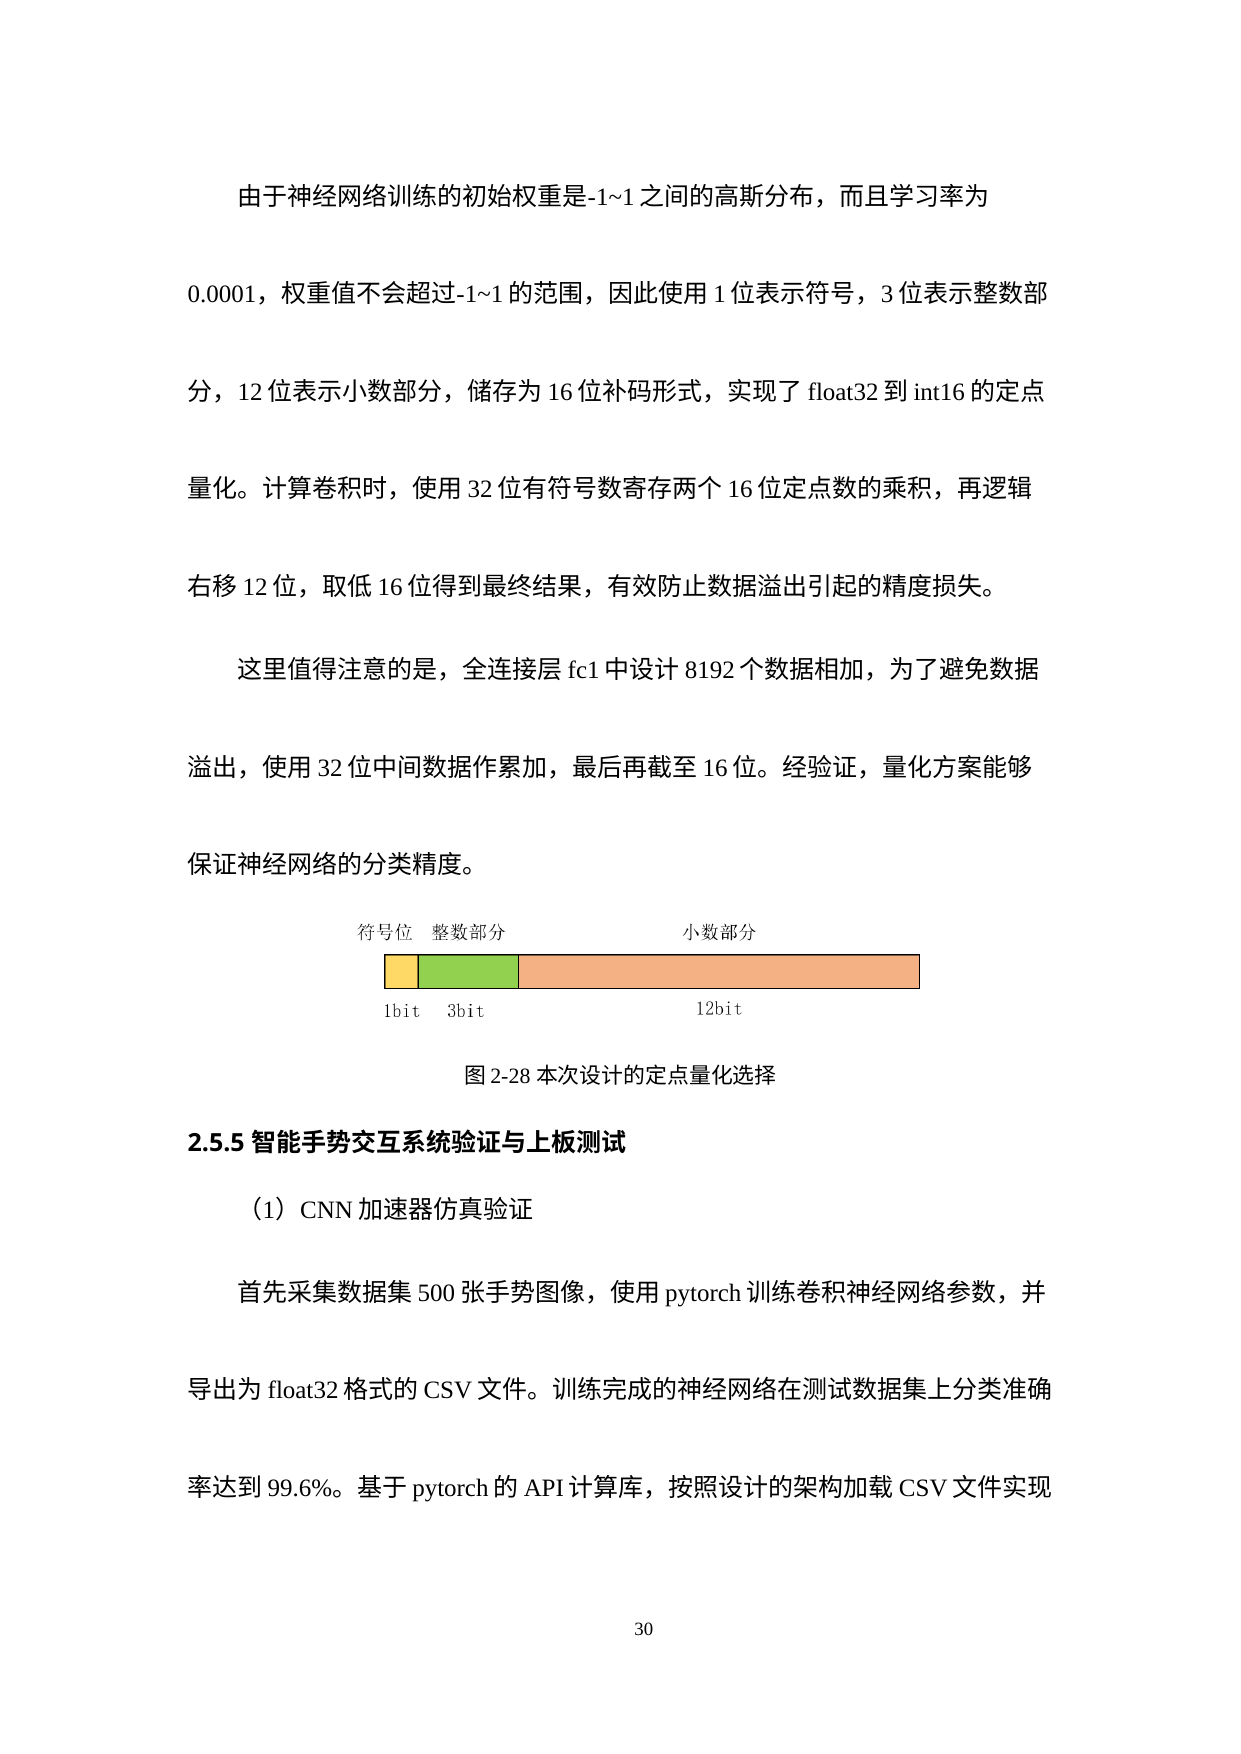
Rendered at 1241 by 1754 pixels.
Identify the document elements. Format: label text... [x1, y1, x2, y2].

text 这里值得注意的是，全连接层fc1中设计8192个数据相加，为了避免数据溢出，使用32位中间数据作累加，最后再截至16位。经验证，量化方案能够保证神经网络的分类精度。 [187, 635, 1053, 895]
picture [320, 913, 920, 1032]
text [187, 1258, 1053, 1518]
text 图2-28 本次设计的定点量化选择 [187, 1058, 1053, 1090]
text 由于神经网络训练的初始权重是-1~1之间的高斯分布，而且学习率为0.0001，权重值不会超过-1~1的范围，因此使用1位表示符号，3位表示整数部分，12位表示小数部分，储存为16位补码形式，实现了float32到int16的定点量化。计算卷积时，使用32位有符号数寄存两个16位定点数的乘积，再逻辑右移12位，取低16位得到最终结果，有效防止数据溢出引起的精度损失。 [187, 162, 1053, 617]
text 2.5.5 智能手势交互系统验证与上板测试 [187, 1122, 1053, 1158]
text （1）CNN加速器仿真验证 [187, 1175, 1053, 1240]
